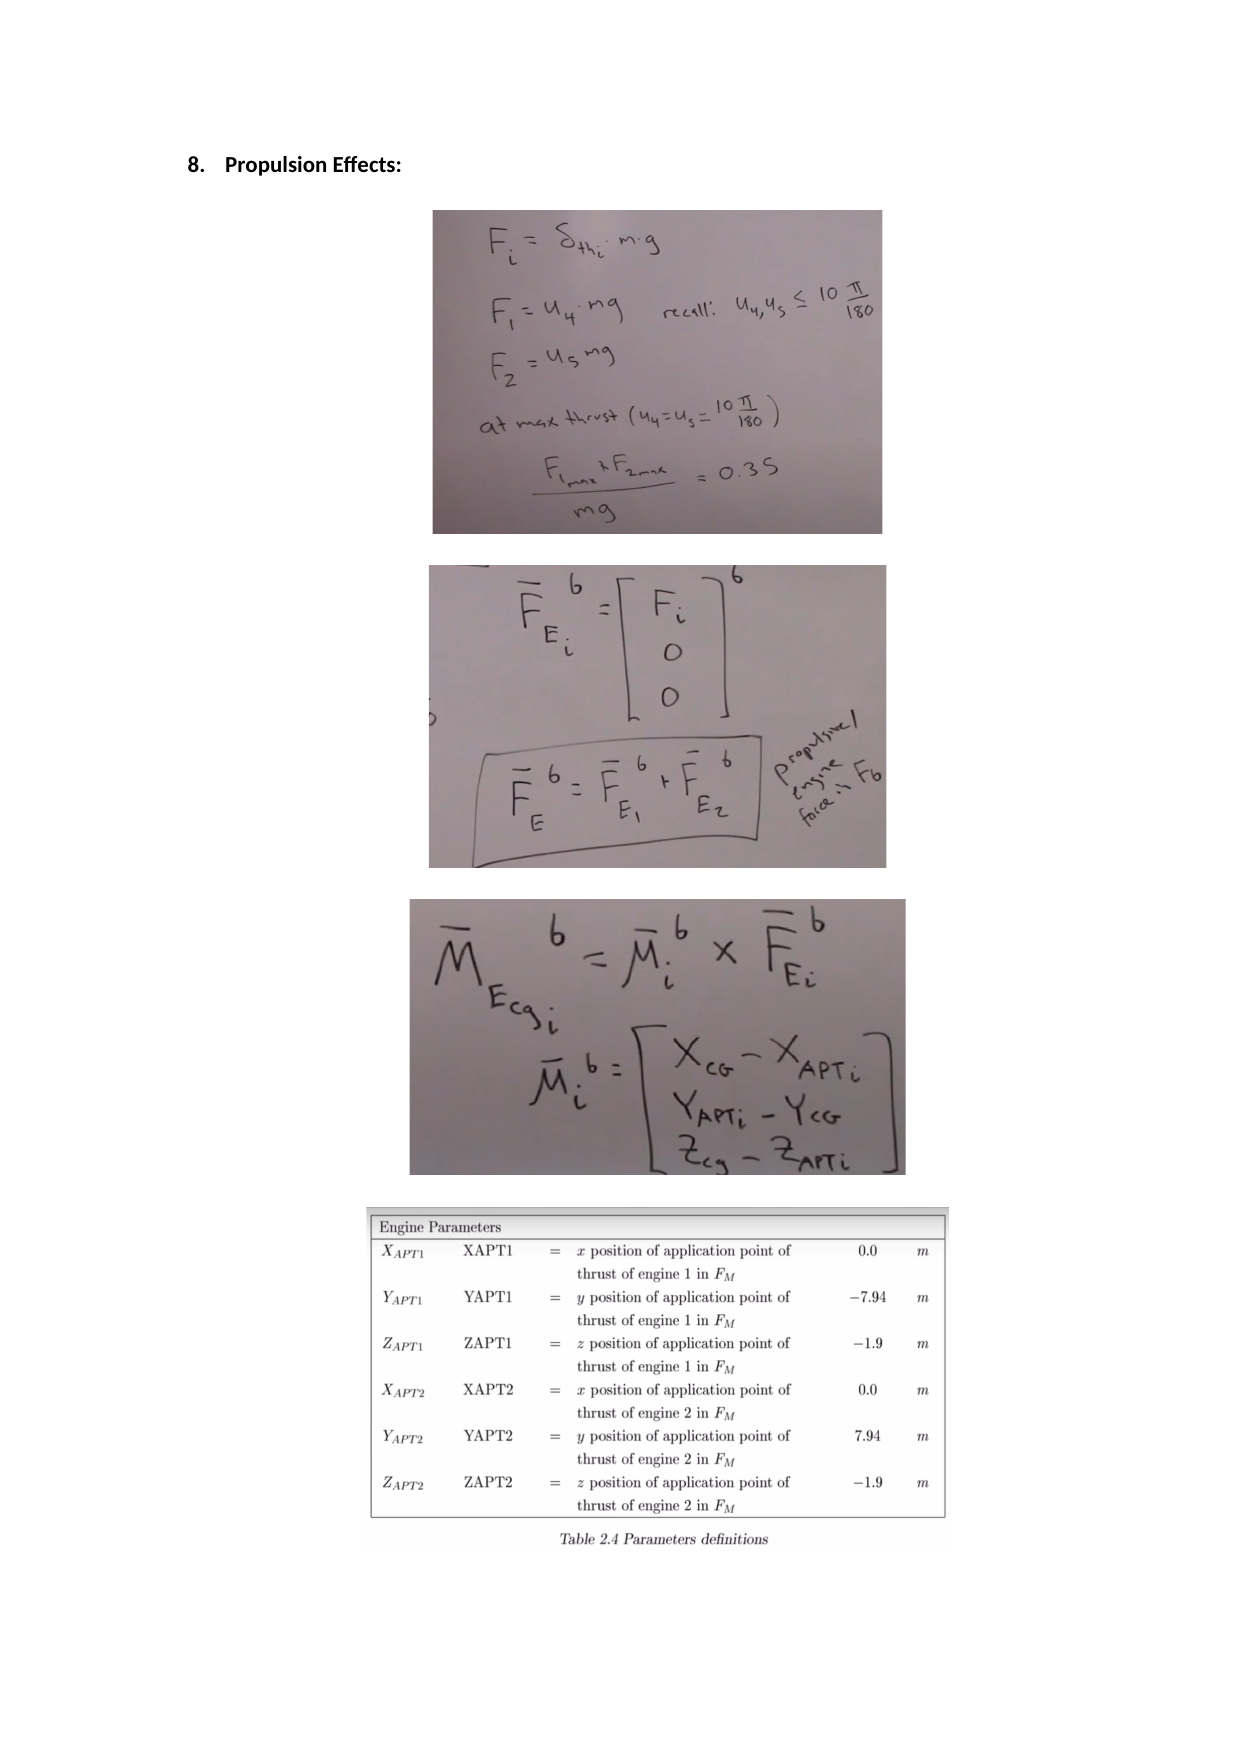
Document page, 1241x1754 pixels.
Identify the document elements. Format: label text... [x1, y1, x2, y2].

picture [366, 1207, 949, 1551]
picture [409, 899, 906, 1175]
list Propulsion Effects: [187, 150, 1090, 178]
picture [432, 210, 883, 534]
picture [428, 565, 887, 868]
